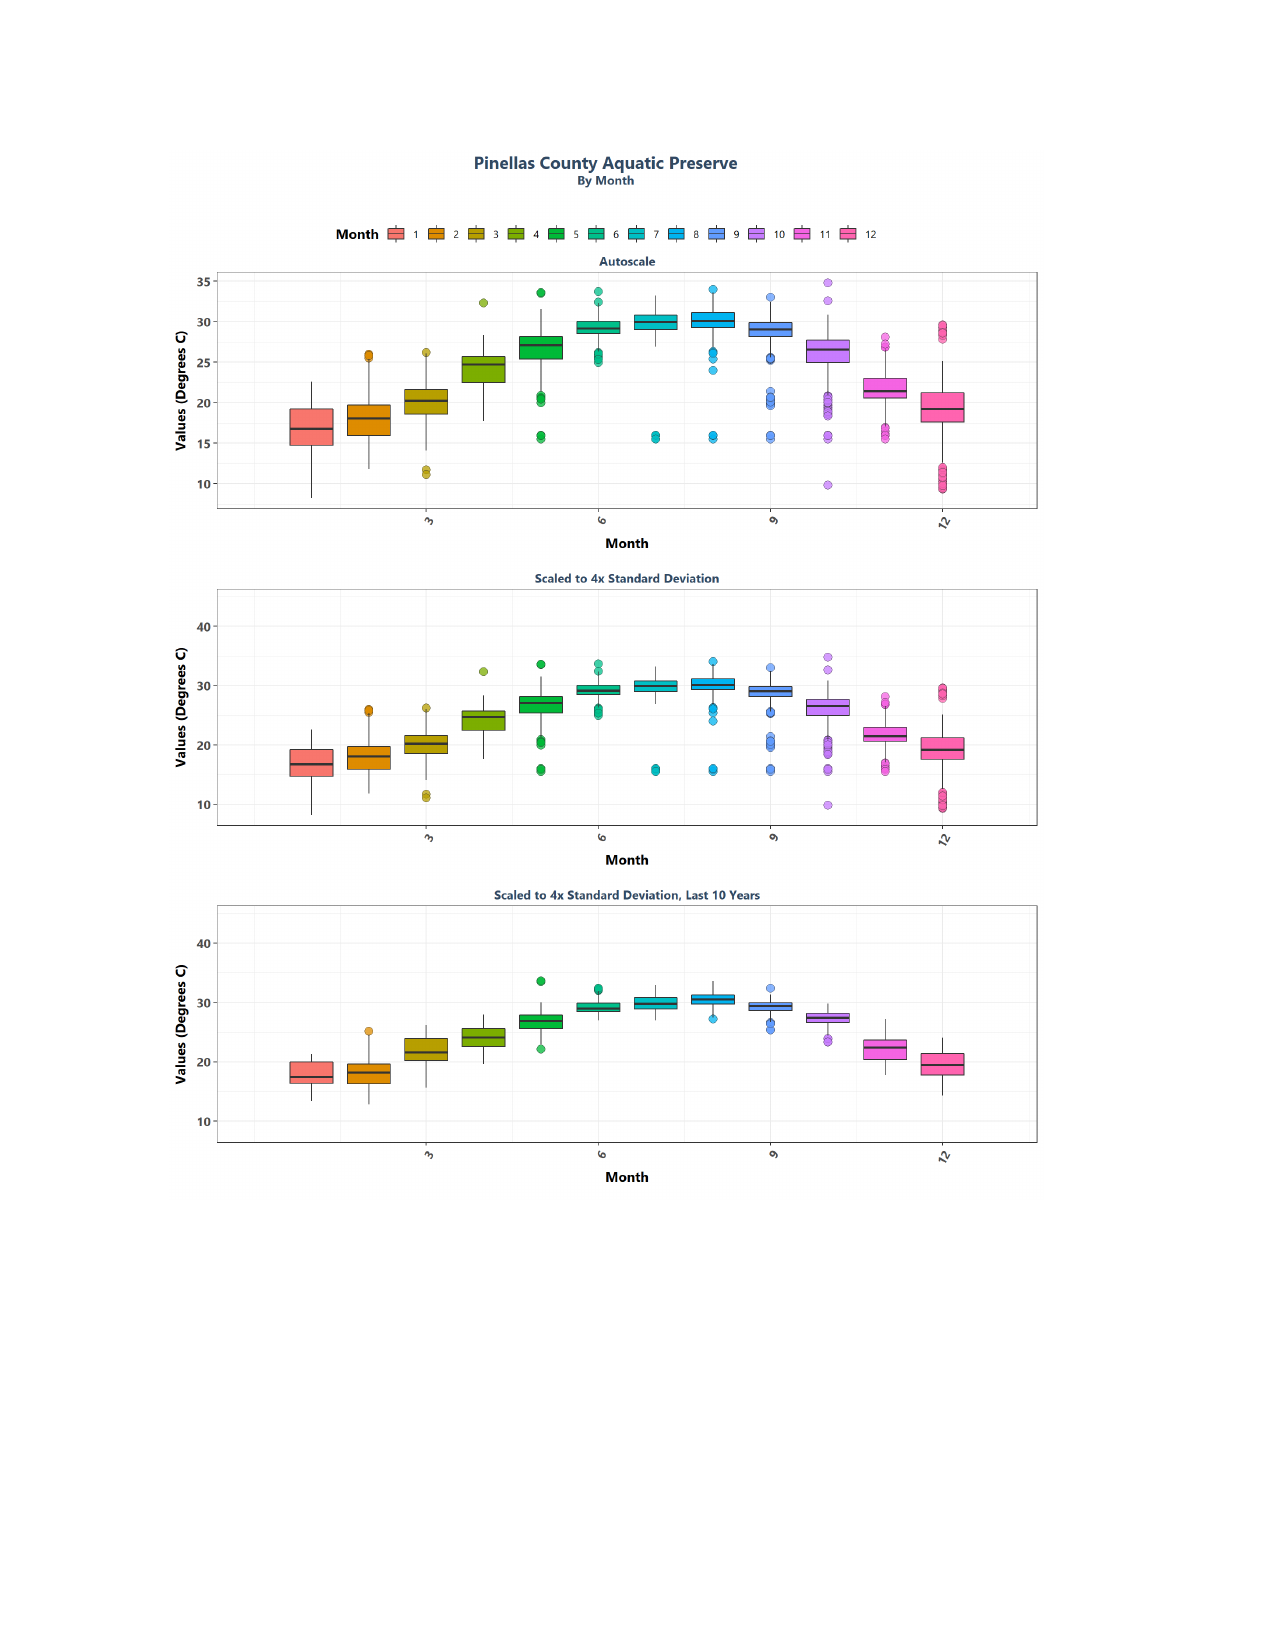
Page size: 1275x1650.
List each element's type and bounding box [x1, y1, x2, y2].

picture [168, 150, 1044, 1200]
